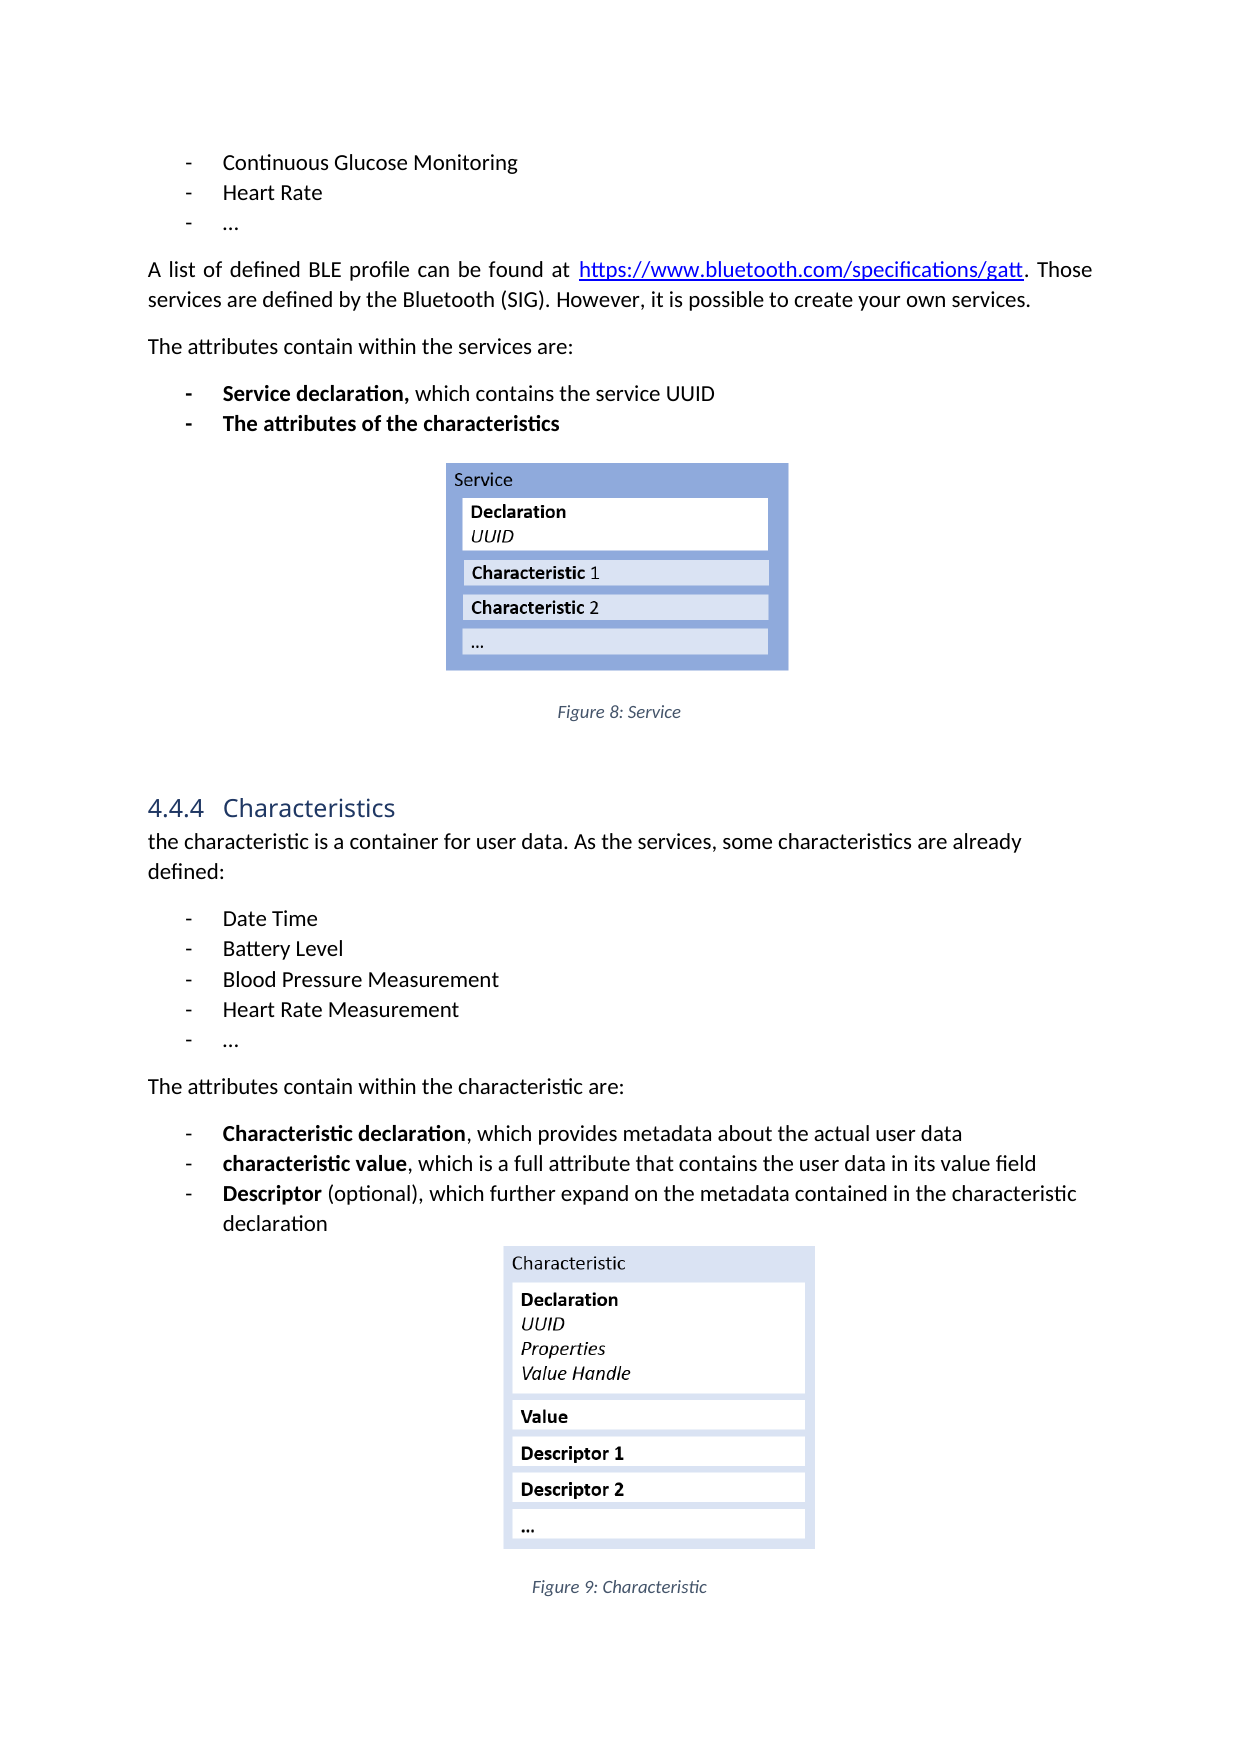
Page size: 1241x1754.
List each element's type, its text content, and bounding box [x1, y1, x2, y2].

list Date Time [185, 904, 1093, 932]
list Descriptor (optional), which further expand on the metadata contained in the characteristic declaration [185, 1179, 1093, 1238]
list characteristic value, which is a full attribute that contains the user data in its value field [185, 1149, 1093, 1177]
text the characteristic is a container for user data. As the services, some characteristics are already defined: [148, 827, 1093, 886]
picture [495, 1239, 820, 1556]
text A list of defined BLE profile can be found at https://www.bluetooth.com/specifications/gatt. Those services are defined by the Bluetooth (SIG). However, it is possible to create your own services. [148, 255, 1093, 313]
list Battery Level [185, 934, 1093, 963]
list The attributes of the characteristics [185, 409, 1093, 437]
list Heart Rate [185, 178, 1093, 206]
text Figure 9: Characteristic [148, 1575, 1093, 1598]
text Figure 8: Service [148, 700, 1093, 723]
list Characteristic declaration, which provides metadata about the actual user data [185, 1119, 1093, 1147]
list Blood Pressure Measurement [185, 965, 1093, 993]
list Heart Rate Measurement [185, 995, 1093, 1023]
text The attributes contain within the services are: [148, 332, 1093, 360]
list Continuous Glucose Monitoring [185, 148, 1093, 176]
list Service declaration, which contains the service UUID [185, 379, 1093, 407]
text The attributes contain within the characteristic are: [148, 1072, 1093, 1100]
list … [185, 208, 1093, 236]
picture [441, 456, 799, 681]
subtitle Characteristics [148, 791, 1093, 824]
list … [185, 1025, 1093, 1053]
